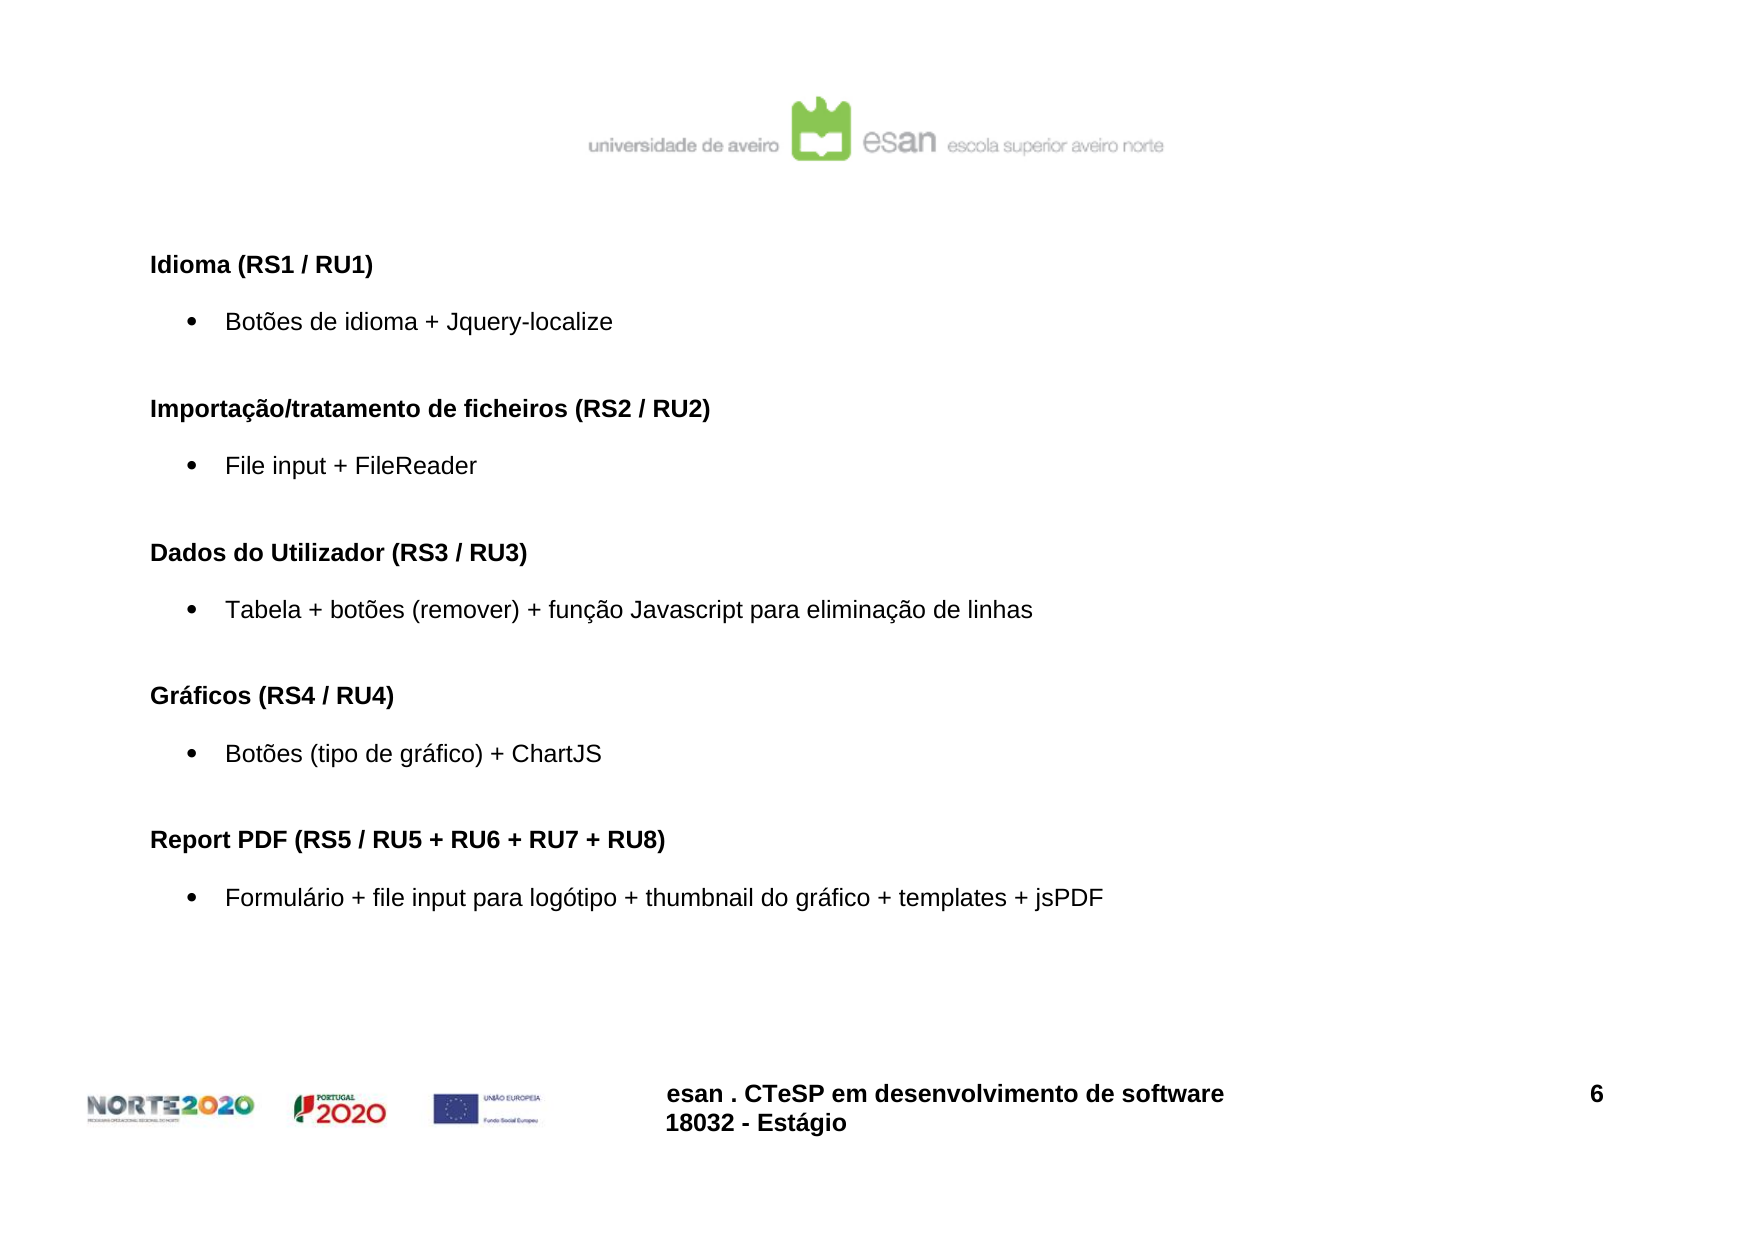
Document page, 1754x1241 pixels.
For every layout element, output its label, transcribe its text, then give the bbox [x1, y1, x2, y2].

text Report PDF (RS5 / RU5 + RU6 + RU7 + RU8) [150, 825, 1604, 854]
list Botões (tipo de gráfico) + ChartJS [187, 739, 1604, 768]
text Gráficos (RS4 / RU4) [150, 681, 1604, 710]
list Formulário + file input para logótipo + thumbnail do gráfico + templates + jsPDF [187, 883, 1604, 912]
text Dados do Utilizador (RS3 / RU3) [150, 537, 1604, 566]
picture [70, 1077, 614, 1140]
list Tabela + botões (remover) + função Javascript para eliminação de linhas [187, 595, 1604, 624]
list File input + FileReader [187, 451, 1604, 480]
list Botões de idioma + Jquery-localize [187, 307, 1604, 336]
text Importação/tratamento de ficheiros (RS2 / RU2) [150, 394, 1604, 422]
text Idioma (RS1 / RU1) [150, 250, 1604, 278]
